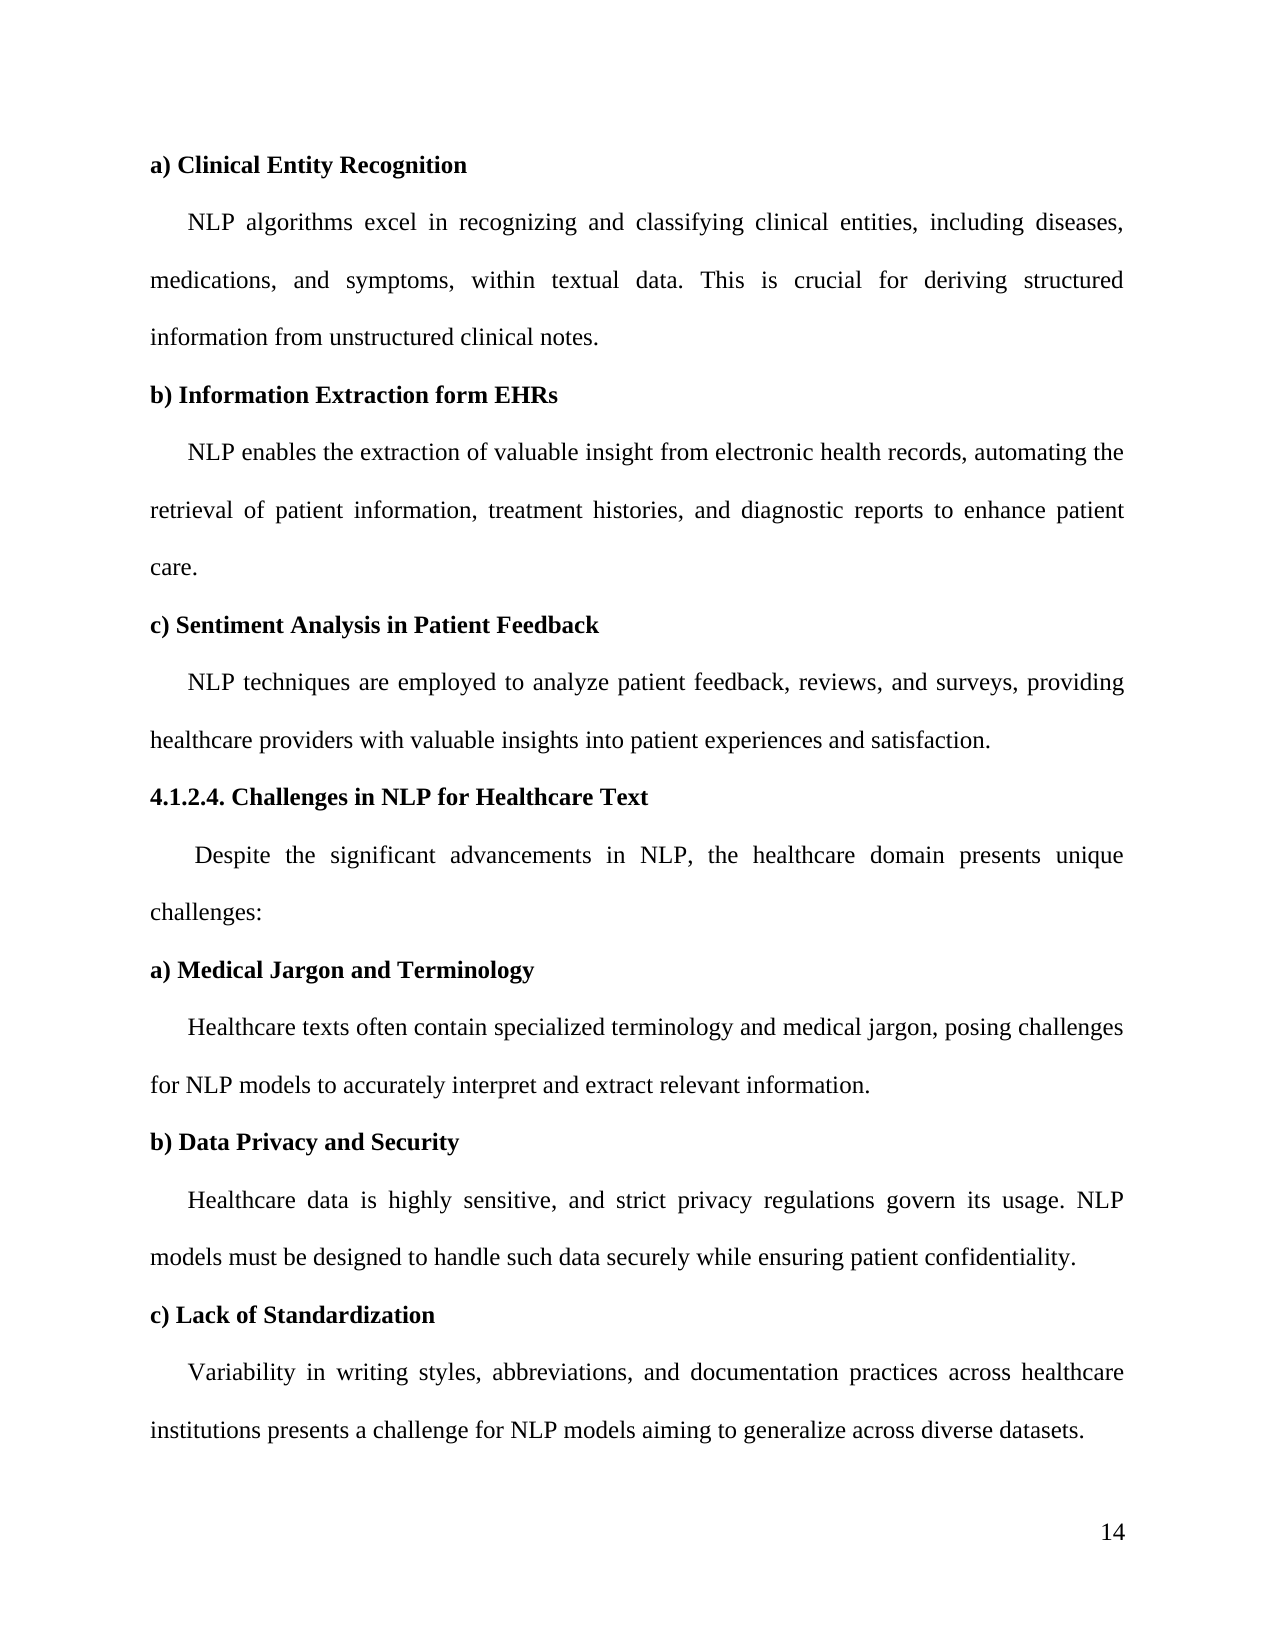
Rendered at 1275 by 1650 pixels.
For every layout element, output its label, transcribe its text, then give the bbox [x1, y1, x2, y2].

text NLP algorithms excel in recognizing and classifying clinical entities, including diseases, medications, and symptoms, within textual data. This is crucial for deriving structured information from unstructured clinical notes. [150, 207, 1125, 351]
text Healthcare data is highly sensitive, and strict privacy regulations govern its usage. NLP models must be designed to handle such data securely while ensuring patient confidentiality. [150, 1185, 1125, 1271]
text b) Data Privacy and Security [150, 1127, 1125, 1156]
text 4.1.2.4. Challenges in NLP for Healthcare Text [150, 782, 1125, 811]
text Despite the significant advancements in NLP, the healthcare domain presents unique challenges: [150, 840, 1125, 926]
text c) Lack of Standardization [150, 1300, 1125, 1329]
text b) Information Extraction form EHRs [150, 380, 1125, 409]
text Variability in writing styles, abbreviations, and documentation practices across healthcare institutions presents a challenge for NLP models aiming to generalize across diverse datasets. [150, 1357, 1125, 1444]
text c) Sentiment Analysis in Patient Feedback [150, 610, 1125, 639]
text a) Medical Jargon and Terminology [150, 955, 1125, 984]
text NLP techniques are employed to analyze patient feedback, reviews, and surveys, providing healthcare providers with valuable insights into patient experiences and satisfaction. [150, 667, 1125, 754]
text NLP enables the extraction of valuable insight from electronic health records, automating the retrieval of patient information, treatment histories, and diagnostic reports to enhance patient care. [150, 437, 1125, 581]
text Healthcare texts often contain specialized terminology and medical jargon, posing challenges for NLP models to accurately interpret and extract relevant information. [150, 1012, 1125, 1099]
text a) Clinical Entity Recognition [150, 150, 1125, 179]
